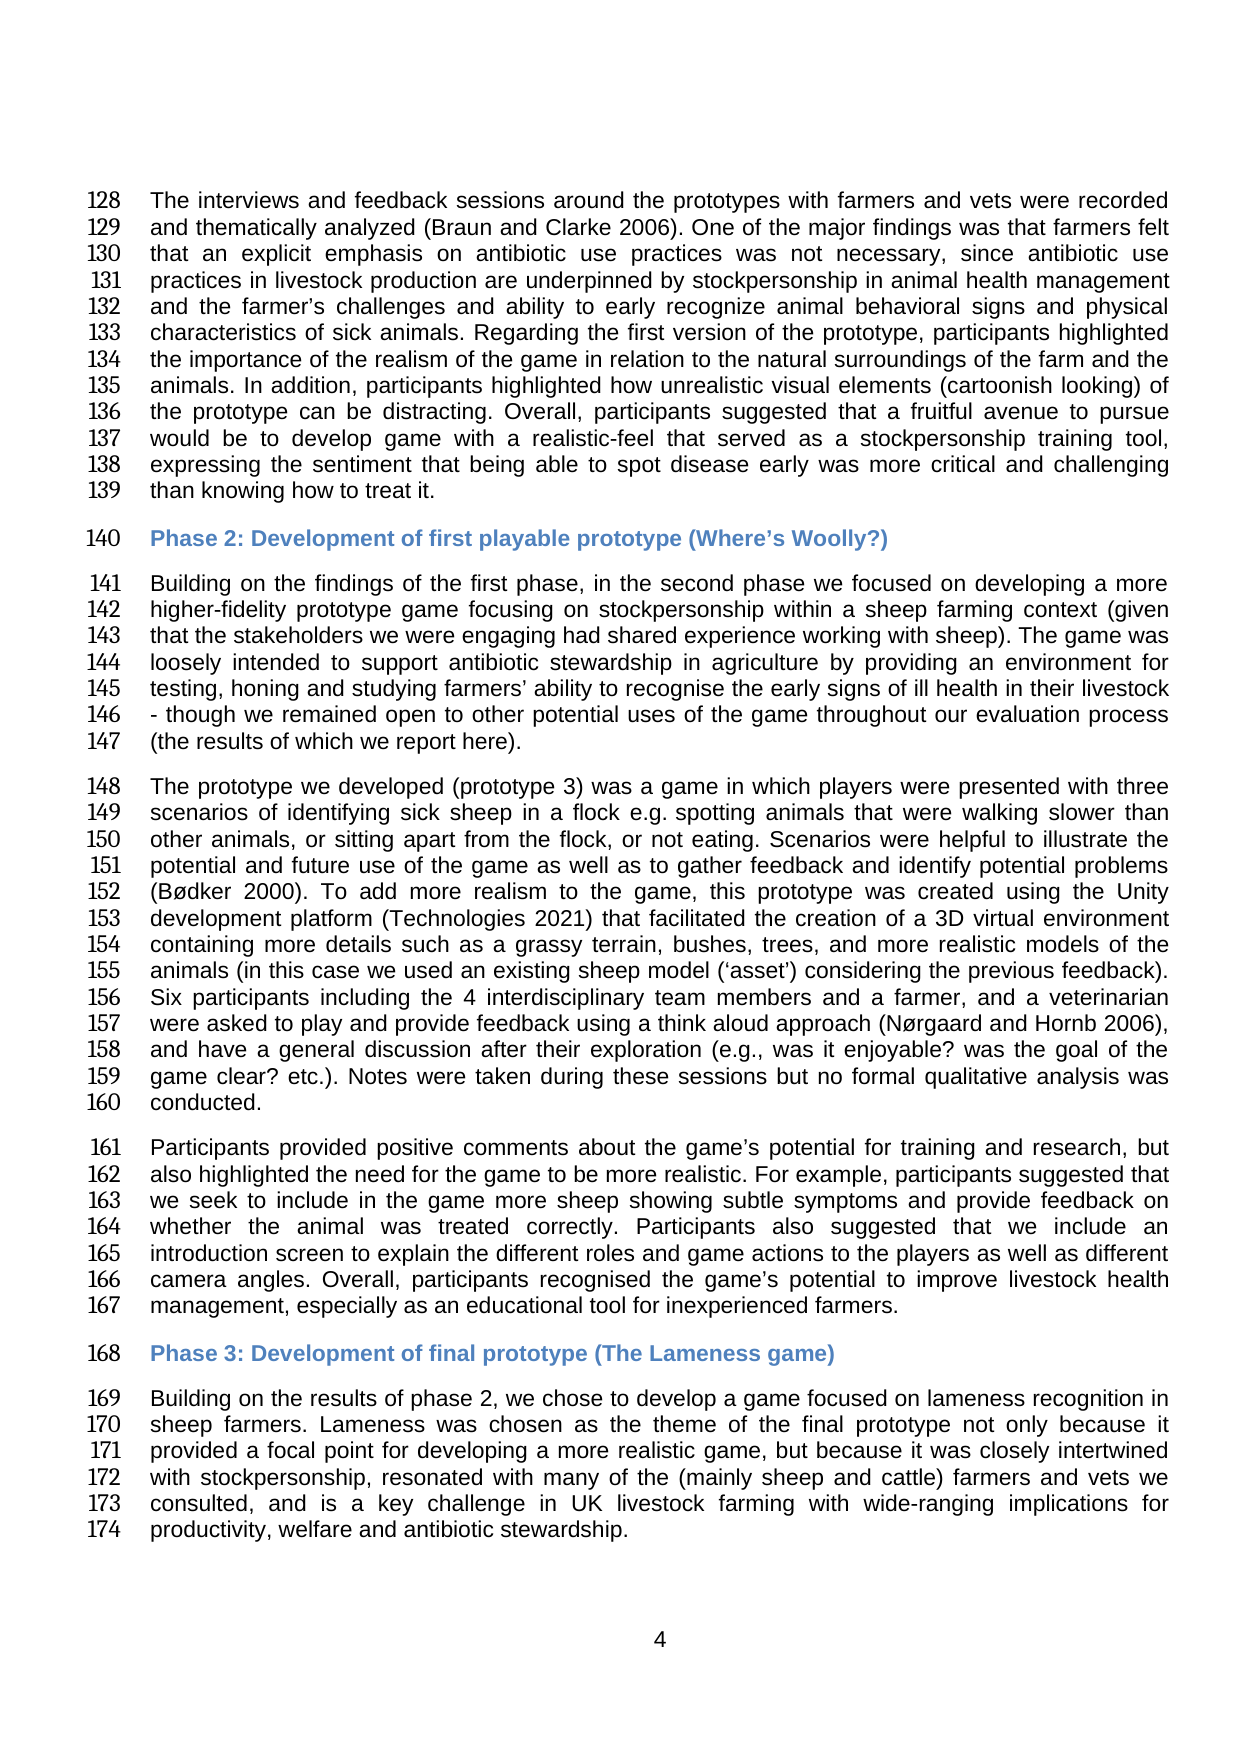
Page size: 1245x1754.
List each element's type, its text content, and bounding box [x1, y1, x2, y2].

text Participants provided positive comments about the game’s potential for training and research, but also highlighted the need for the game to be more realistic. For example, participants suggested that we seek to include in the game more sheep showing subtle symptoms and provide feedback on whether the animal was treated correctly. Participants also suggested that we include an introduction screen to explain the different roles and game actions to the players as well as different camera angles. Overall, participants recognised the game’s potential to improve livestock health management, especially as an educational tool for inexperienced farmers. [150, 1134, 1170, 1319]
text Building on the results of phase 2, we chose to develop a game focused on lameness recognition in sheep farmers. Lameness was chosen as the theme of the final prototype not only because it provided a focal point for developing a more realistic game, but because it was closely intertwined with stockpersonship, resonated with many of the (mainly sheep and cattle) farmers and vets we consulted, and is a key challenge in UK livestock farming with wide-ranging implications for productivity, welfare and antibiotic stewardship. [150, 1385, 1170, 1543]
text The prototype we developed (prototype 3) was a game in which players were presented with three scenarios of identifying sick sheep in a flock e.g. spotting animals that were walking slower than other animals, or sitting apart from the flock, or not eating. Scenarios were helpful to illustrate the potential and future use of the game as well as to gather feedback and identify potential problems (Bødker 2000). To add more realism to the game, this prototype was created using the Unity development platform (Technologies 2021) that facilitated the creation of a 3D virtual environment containing more details such as a grassy terrain, bushes, trees, and more realistic models of the animals (in this case we used an existing sheep model (‘asset’) considering the previous feedback). Six participants including the 4 interdisciplinary team members and a farmer, and a veterinarian were asked to play and provide feedback using a think aloud approach (Nørgaard and Hornb 2006), and have a general discussion after their exploration (e.g., was it enjoyable? was the goal of the game clear? etc.). Notes were taken during these sessions but no formal qualitative analysis was conducted. [150, 773, 1170, 1116]
text The interviews and feedback sessions around the prototypes with farmers and vets were recorded and thematically analyzed (Braun and Clarke 2006). One of the major findings was that farmers felt that an explicit emphasis on antibiotic use practices was not necessary, since antibiotic use practices in livestock production are underpinned by stockpersonship in animal health management and the farmer’s challenges and ability to early recognize animal behavioral signs and physical characteristics of sick animals. Regarding the first version of the prototype, participants highlighted the importance of the realism of the game in relation to the natural surroundings of the farm and the animals. In addition, participants highlighted how unrealistic visual elements (cartoonish looking) of the prototype can be distracting. Overall, participants suggested that a fruitful avenue to pursue would be to develop game with a realistic-feel that served as a stockpersonship training tool, expressing the sentiment that being able to spot disease early was more critical and challenging than knowing how to treat it. [150, 187, 1170, 504]
subtitle Phase 2: Development of first playable prototype (Where’s Woolly?) [150, 524, 1170, 551]
subtitle Phase 3: Development of final prototype (The Lameness game) [150, 1339, 1170, 1366]
text Building on the findings of the first phase, in the second phase we focused on developing a more higher-fidelity prototype game focusing on stockpersonship within a sheep farming context (given that the stakeholders we were engaging had shared experience working with sheep). The game was loosely intended to support antibiotic stewardship in agriculture by providing an environment for testing, honing and studying farmers’ ability to recognise the early signs of ill health in their livestock - though we remained open to other potential uses of the game throughout our evaluation process (the results of which we report here). [150, 570, 1170, 754]
